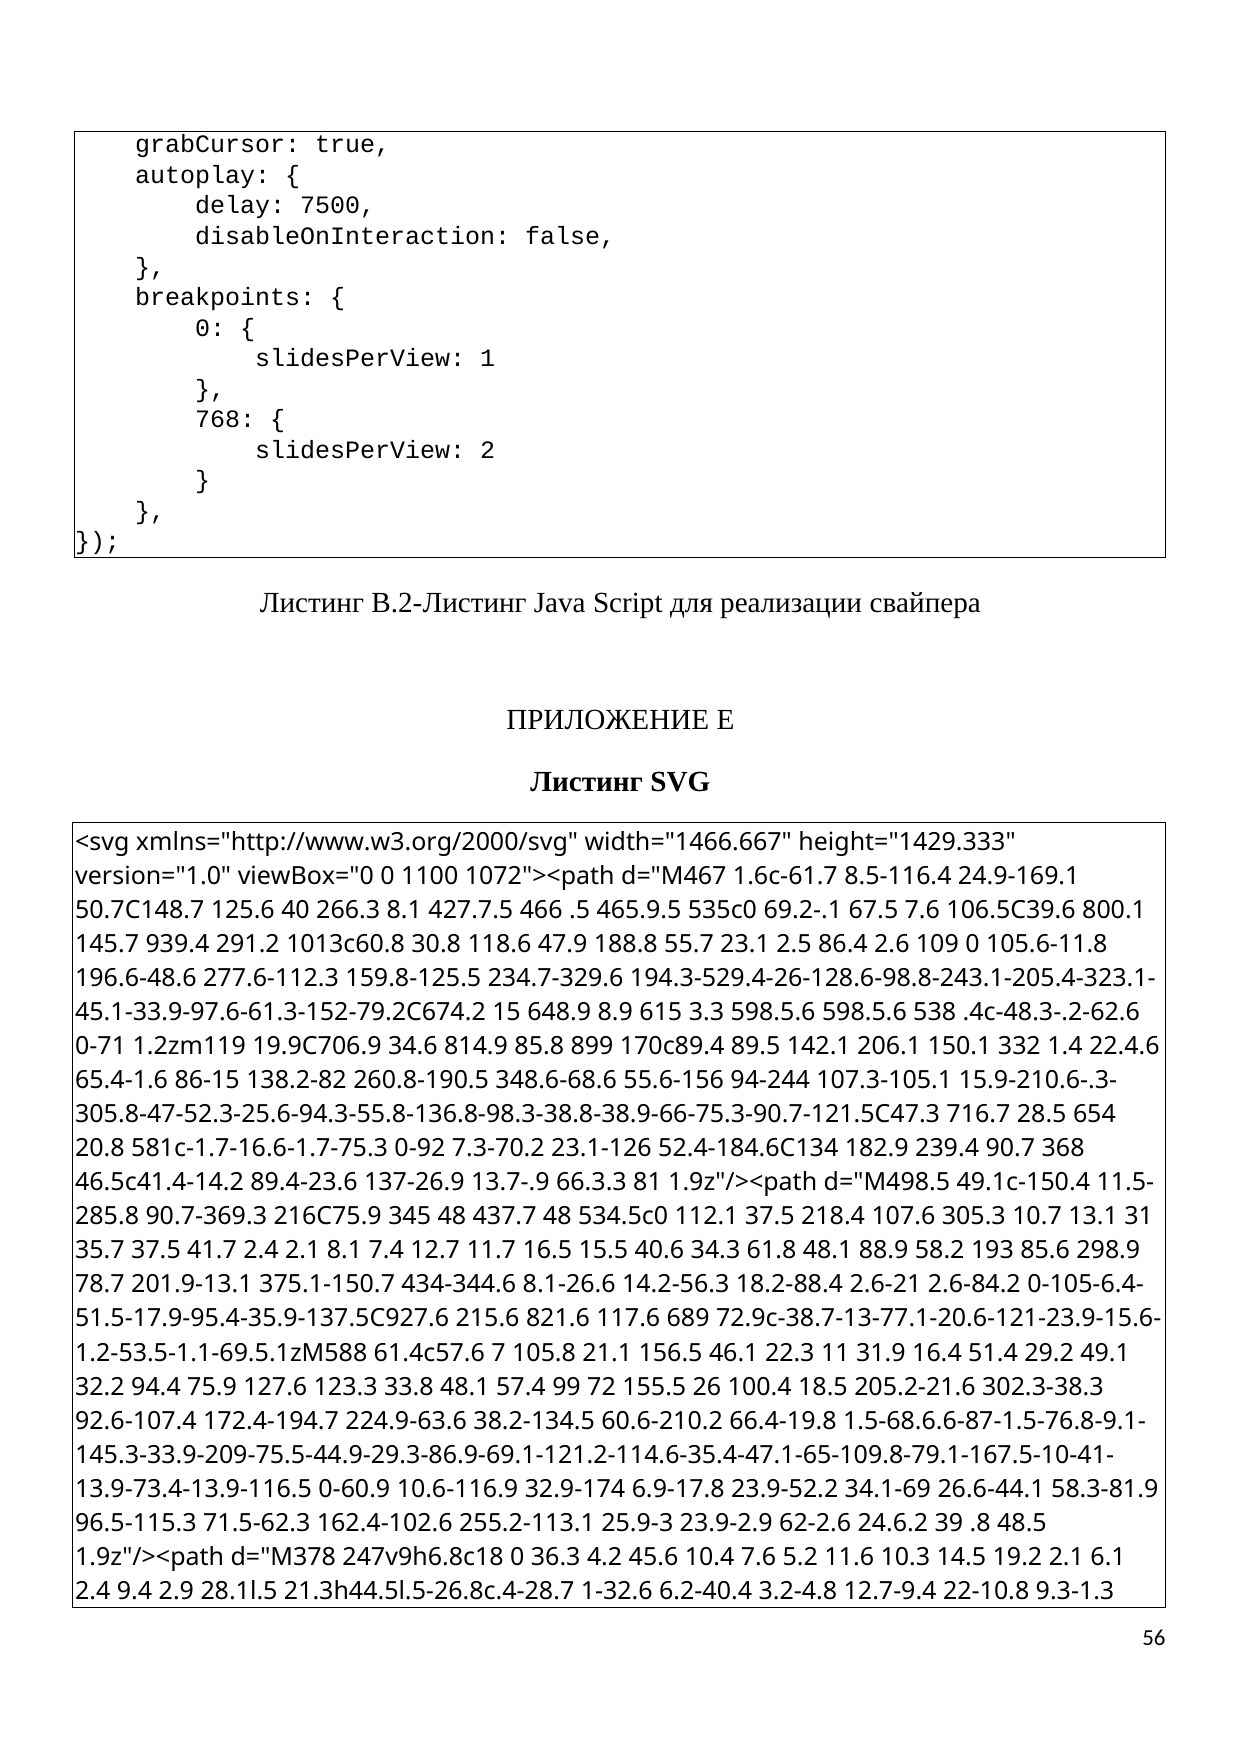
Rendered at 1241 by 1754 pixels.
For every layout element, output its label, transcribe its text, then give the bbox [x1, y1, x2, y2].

text breakpoints: { [75, 284, 1165, 313]
text } [75, 467, 1165, 496]
text slidesPerView: 2 [75, 436, 1165, 466]
text }); [75, 528, 1165, 557]
text disableOnInteraction: false, [75, 223, 1165, 252]
text Листинг SVG [75, 764, 1165, 797]
text 768: { [75, 406, 1165, 435]
text delay: 7500, [75, 192, 1165, 221]
text autoplay: { [75, 162, 1165, 191]
text }, [75, 497, 1165, 527]
text }, [75, 253, 1165, 282]
text grabCursor: true, [75, 132, 1165, 160]
text 0: { [75, 314, 1165, 343]
subtitle ПРИЛОЖЕНИЕ Е [75, 702, 1165, 736]
text slidesPerView: 1 [75, 345, 1165, 374]
text Листинг B.2-Листинг Java Script для реализации свайпера [75, 585, 1165, 619]
text }, [75, 375, 1165, 404]
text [73, 823, 1165, 1607]
